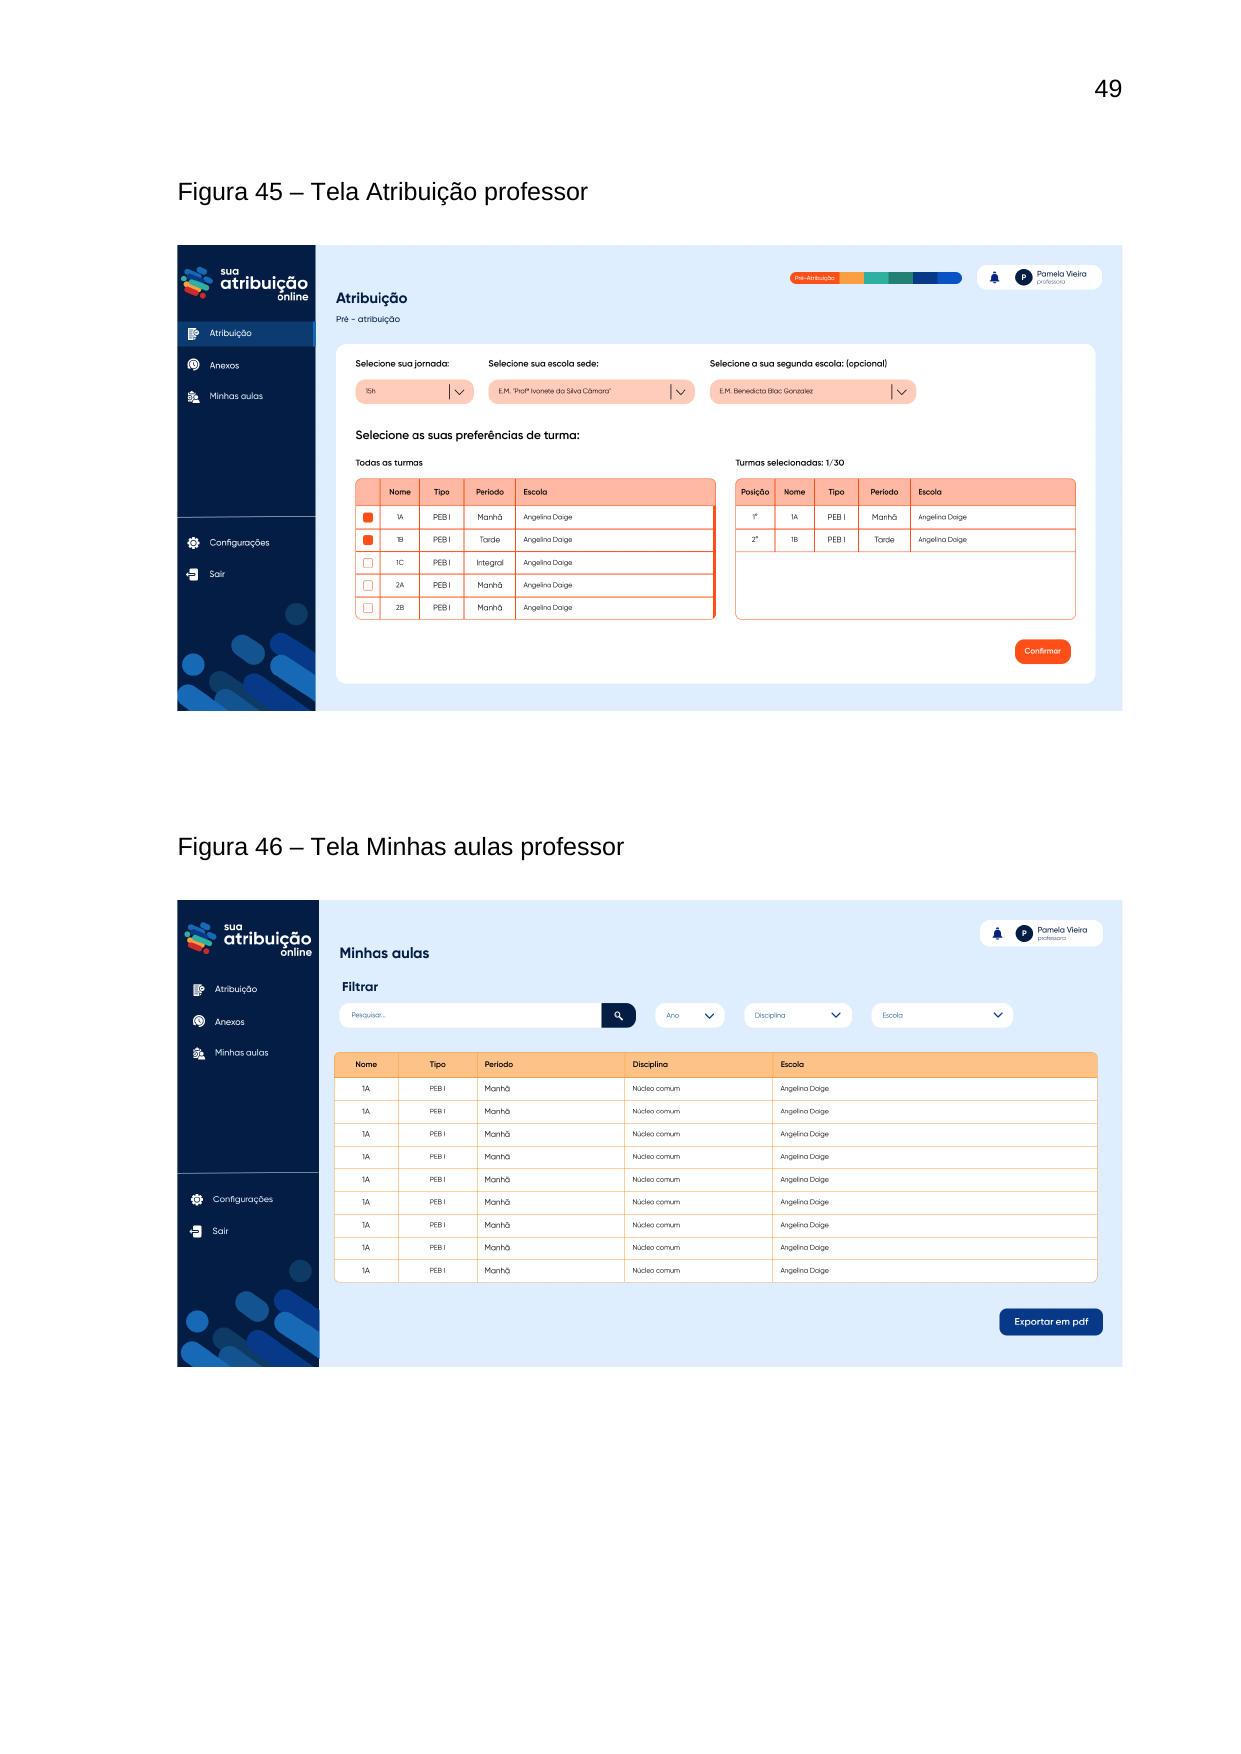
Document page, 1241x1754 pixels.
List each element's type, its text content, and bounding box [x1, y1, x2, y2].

picture [177, 245, 1123, 711]
text Figura 45 – Tela Atribuição professor [177, 177, 1122, 206]
picture [177, 900, 1123, 1367]
text Figura 46 – Tela Minhas aulas professor [177, 832, 1122, 861]
